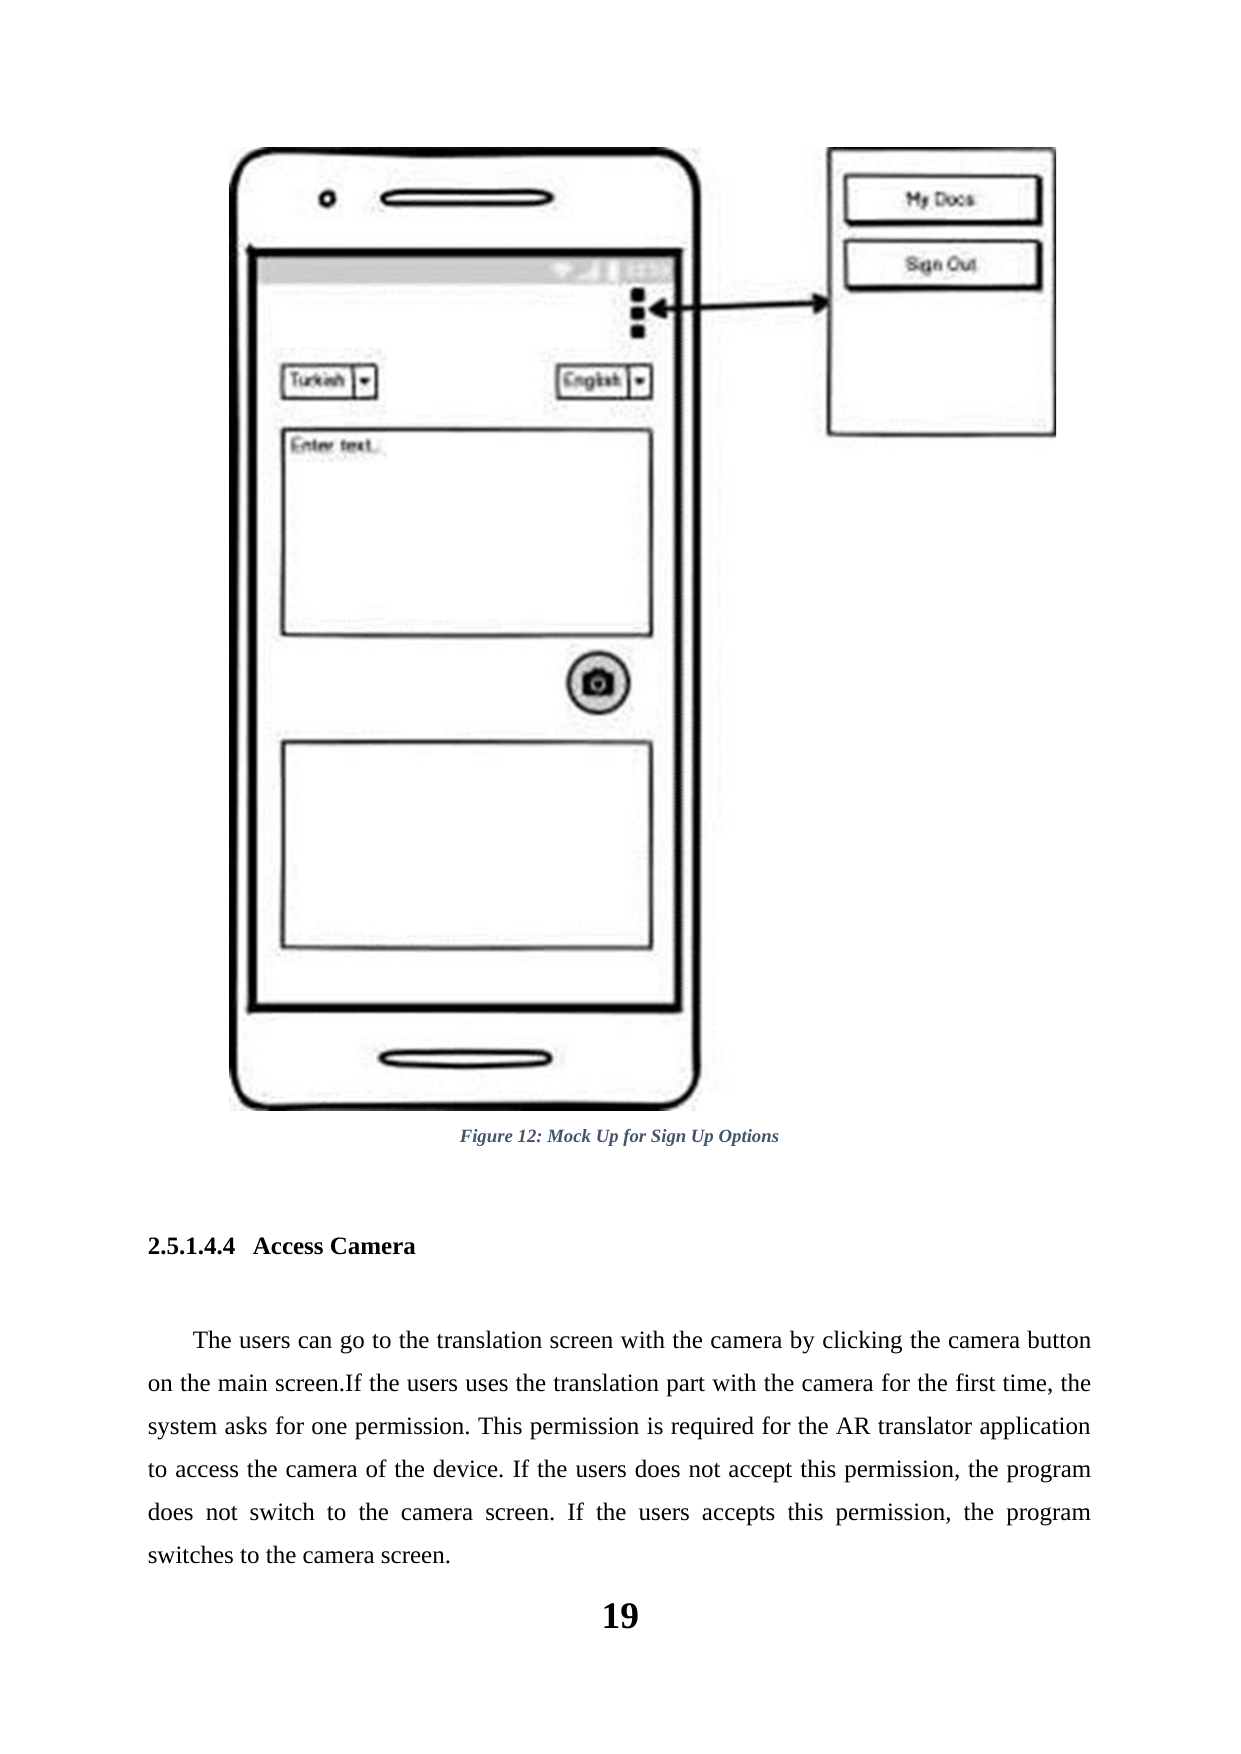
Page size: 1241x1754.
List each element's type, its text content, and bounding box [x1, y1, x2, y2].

picture [229, 147, 1057, 1111]
subtitle Access Camera [148, 1231, 1093, 1259]
text Figure 12: Mock Up for Sign Up Options [148, 1125, 1093, 1147]
text The users can go to the translation screen with the camera by clicking the camera button on the main screen.If the users uses the translation part with the camera for the first time, the system asks for one permission. This permission is required for the AR translator application to access the camera of the device. If the users does not accept this permission, the program does not switch to the camera screen. If the users accepts this permission, the program switches to the camera screen. [148, 1325, 1093, 1569]
